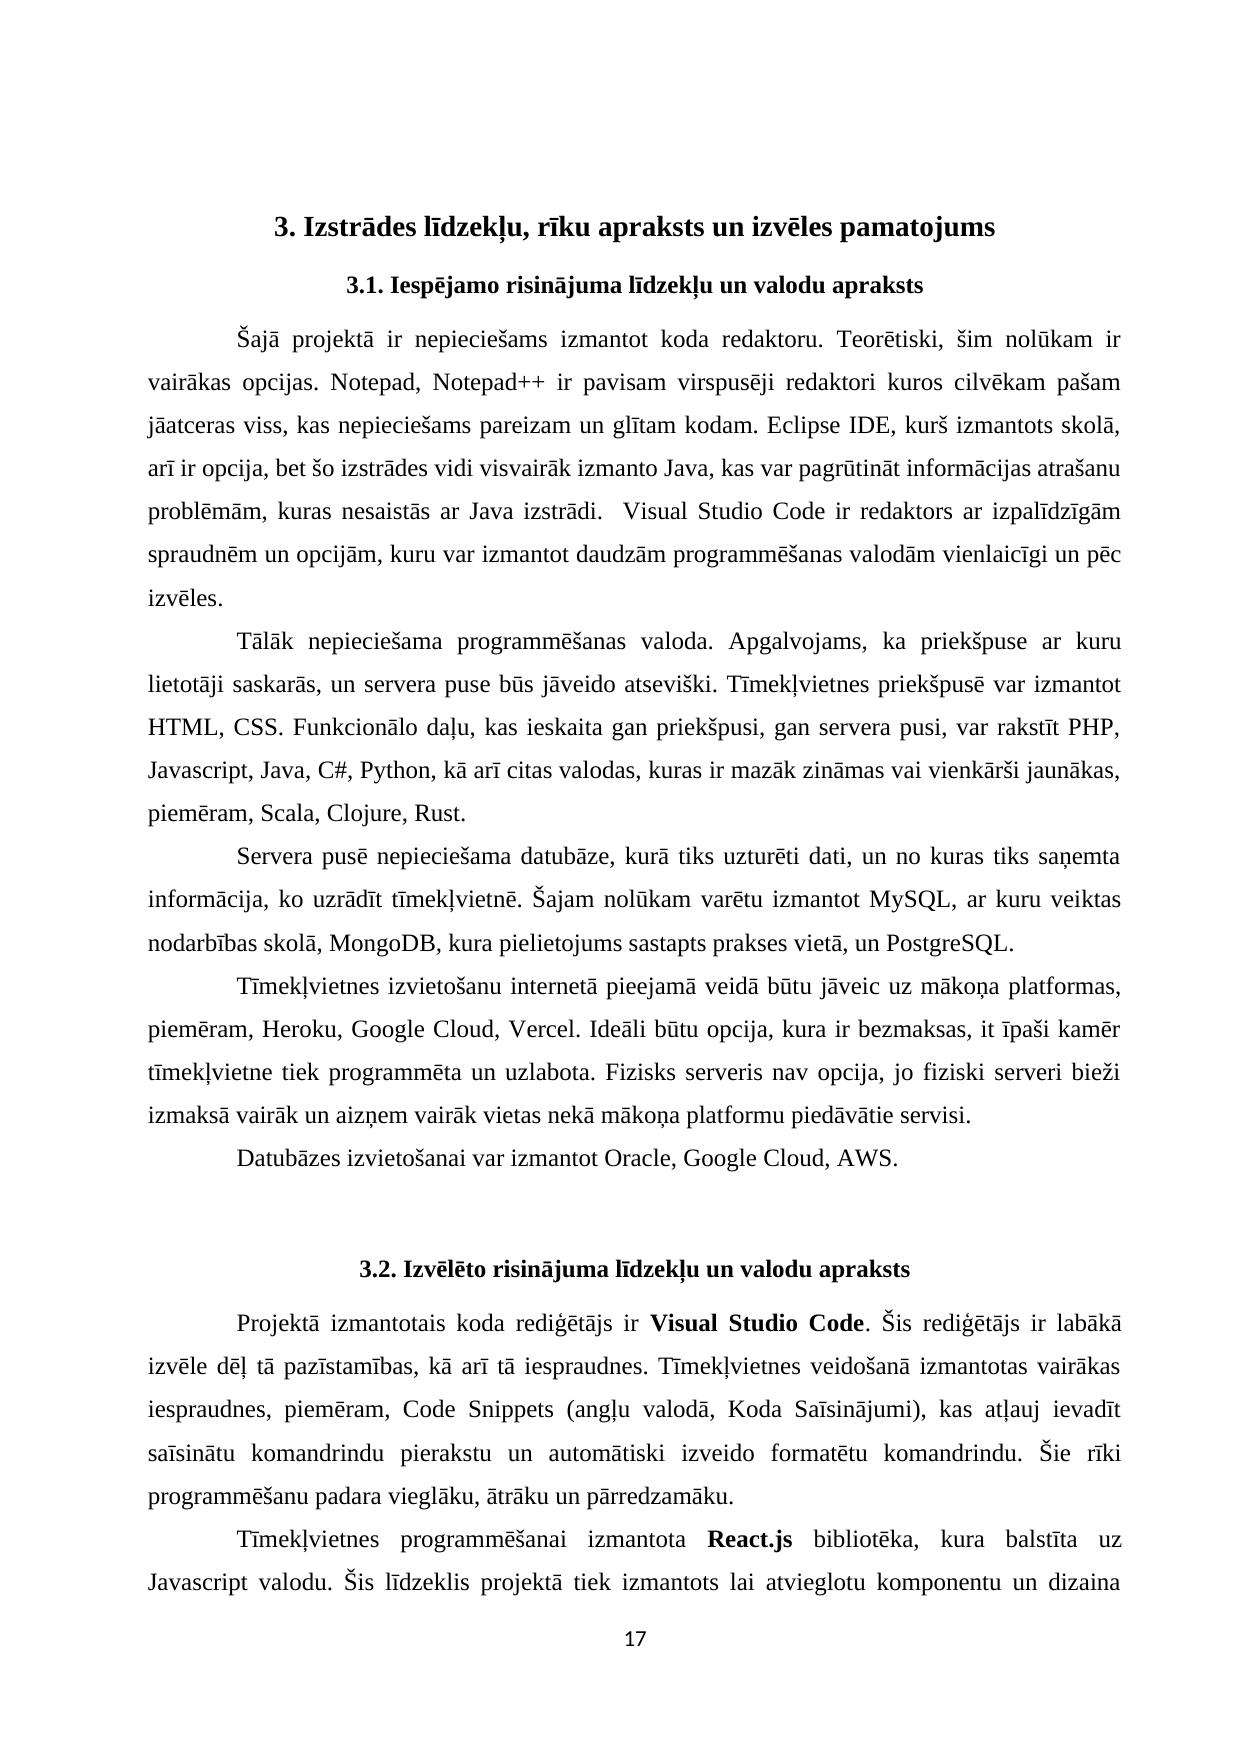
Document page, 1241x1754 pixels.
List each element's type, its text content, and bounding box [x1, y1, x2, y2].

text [148, 1524, 1122, 1596]
subtitle 3.2. Izvēlēto risinājuma līdzekļu un valodu apraksts [148, 1254, 1122, 1283]
text Datubāzes izvietošanai var izmantot Oracle, Google Cloud, AWS. [148, 1143, 1122, 1172]
text Projektā izmantotais koda rediģētājs ir Visual Studio Code. Šis rediģētājs ir labākā izvēle dēļ tā pazīstamības, kā arī tā iespraudnes. Tīmekļvietnes veidošanā izmantotas vairākas iespraudnes, piemēram, Code Snippets (angļu valodā, Koda Saīsinājumi), kas atļauj ievadīt saīsinātu komandrindu pierakstu un automātiski izveido formatētu komandrindu. Šie rīki programmēšanu padara vieglāku, ātrāku un pārredzamāku. [148, 1308, 1122, 1509]
subtitle 3.1. Iespējamo risinājuma līdzekļu un valodu apraksts [148, 270, 1122, 299]
text Šajā projektā ir nepieciešams izmantot koda redaktoru. Teorētiski, šim nolūkam ir vairākas opcijas. Notepad, Notepad++ ir pavisam virspusēji redaktori kuros cilvēkam pašam jāatceras viss, kas nepieciešams pareizam un glītam kodam. Eclipse IDE, kurš izmantots skolā, arī ir opcija, bet šo izstrādes vidi visvairāk izmanto Java, kas var pagrūtināt informācijas atrašanu problēmām, kuras nesaistās ar Java izstrādi. Visual Studio Code ir redaktors ar izpalīdzīgām spraudnēm un opcijām, kuru var izmantot daudzām programmēšanas valodām vienlaicīgi un pēc izvēles. [148, 324, 1122, 611]
text Tīmekļvietnes izvietošanu internetā pieejamā veidā būtu jāveic uz mākoņa platformas, piemēram, Heroku, Google Cloud, Vercel. Ideāli būtu opcija, kura ir bezmaksas, it īpaši kamēr tīmekļvietne tiek programmēta un uzlabota. Fizisks serveris nav opcija, jo fiziski serveri bieži izmaksā vairāk un aizņem vairāk vietas nekā mākoņa platformu piedāvātie servisi. [148, 971, 1122, 1129]
text Tālāk nepieciešama programmēšanas valoda. Apgalvojams, ka priekšpuse ar kuru lietotāji saskarās, un servera puse būs jāveido atseviški. Tīmekļvietnes priekšpusē var izmantot HTML, CSS. Funkcionālo daļu, kas ieskaita gan priekšpusi, gan servera pusi, var rakstīt PHP, Javascript, Java, C#, Python, kā arī citas valodas, kuras ir mazāk zināmas vai vienkārši jaunākas, piemēram, Scala, Clojure, Rust. [148, 626, 1122, 827]
subtitle 3. Izstrādes līdzekļu, rīku apraksts un izvēles pamatojums [148, 209, 1122, 242]
text Servera pusē nepieciešama datubāze, kurā tiks uzturēti dati, un no kuras tiks saņemta informācija, ko uzrādīt tīmekļvietnē. Šajam nolūkam varētu izmantot MySQL, ar kuru veiktas nodarbības skolā, MongoDB, kura pielietojums sastapts prakses vietā, un PostgreSQL. [148, 841, 1122, 956]
